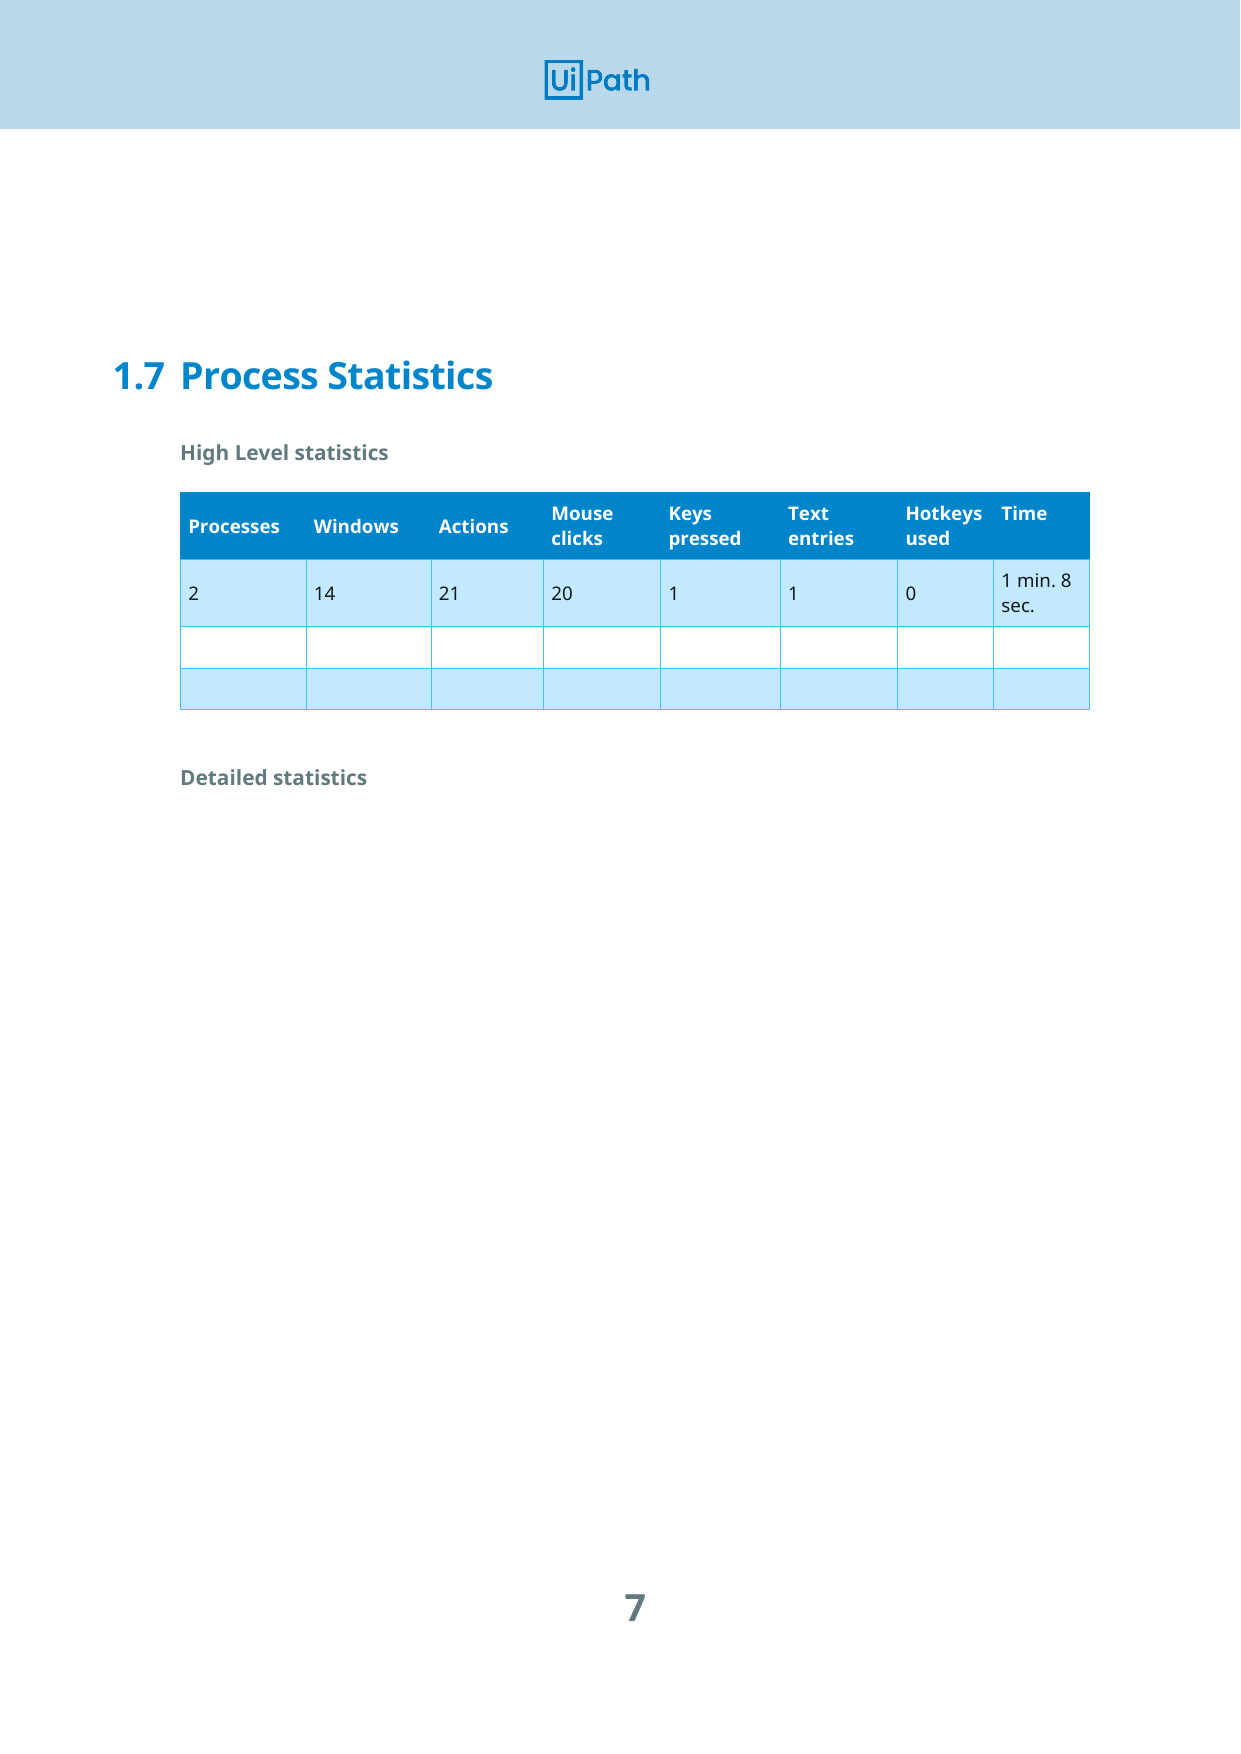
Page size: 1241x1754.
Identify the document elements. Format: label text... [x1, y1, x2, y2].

table_cell [994, 627, 1089, 667]
picture [544, 60, 651, 100]
table_cell [307, 669, 431, 709]
table_cell 2 [181, 560, 306, 626]
table_header Processes [181, 493, 306, 559]
table_cell [661, 627, 780, 667]
table_cell 14 [307, 560, 431, 626]
table_cell 1 [661, 560, 780, 626]
table_cell 1 min. 8 sec. [994, 560, 1089, 626]
table_cell 21 [432, 560, 543, 626]
table_header Text entries [781, 493, 897, 559]
table_cell [181, 669, 306, 709]
text High Level statistics [180, 438, 1090, 467]
table_header Hotkeys used [898, 493, 993, 559]
table_cell [432, 627, 543, 667]
table_header Mouse clicks [544, 493, 660, 559]
table_cell [307, 627, 431, 667]
subtitle Process Statistics [112, 349, 1090, 400]
table_cell [661, 669, 780, 709]
table_cell [781, 627, 897, 667]
table_header Windows [307, 493, 431, 559]
table_cell 0 [898, 560, 993, 626]
table_cell [994, 669, 1089, 709]
table_header Keys pressed [661, 493, 780, 559]
table_cell [898, 669, 993, 709]
table_cell [898, 627, 993, 667]
table_cell [544, 627, 660, 667]
table_cell [544, 669, 660, 709]
text Detailed statistics [180, 763, 1090, 792]
table_cell [781, 669, 897, 709]
table_header Actions [432, 493, 543, 559]
table_cell 1 [781, 560, 897, 626]
table_cell [432, 669, 543, 709]
table_cell 20 [544, 560, 660, 626]
table_cell [181, 627, 306, 667]
table_header Time [994, 493, 1089, 559]
